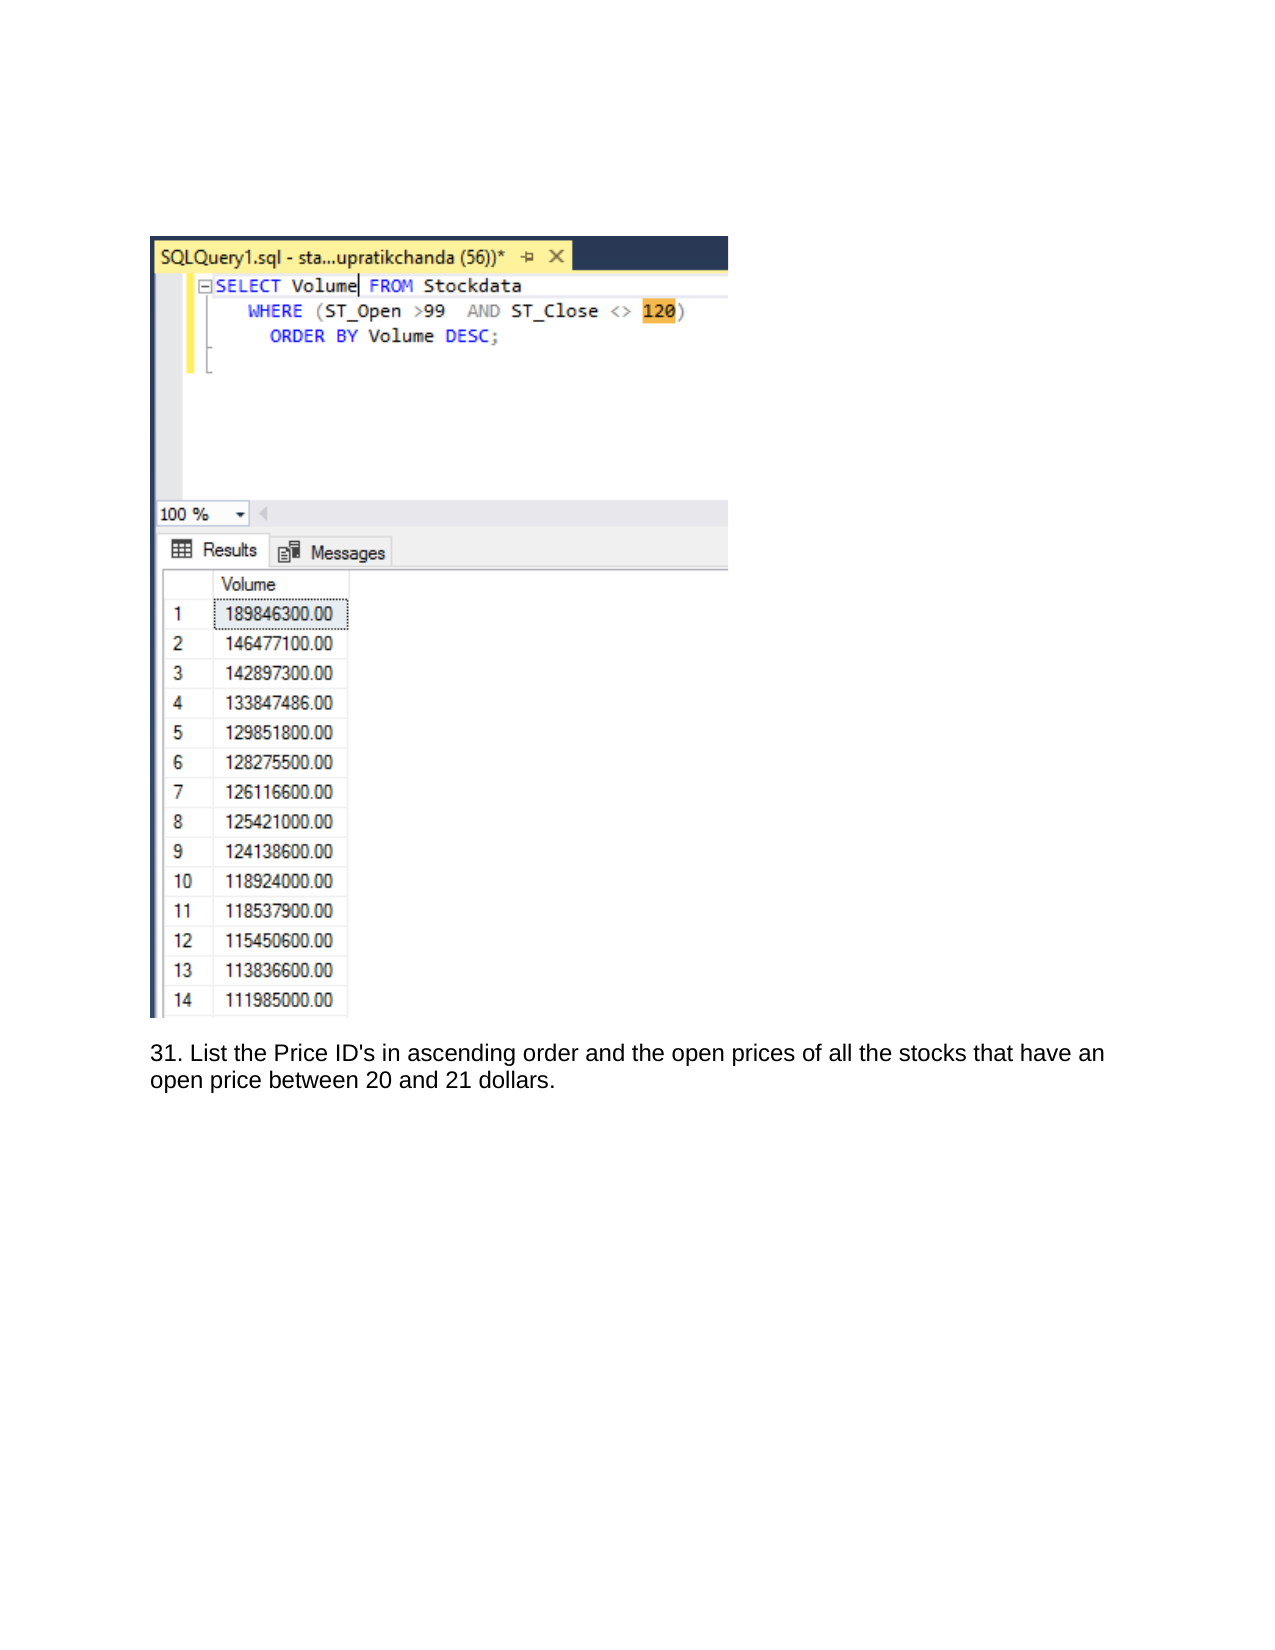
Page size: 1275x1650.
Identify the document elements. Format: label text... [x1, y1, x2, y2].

picture [150, 236, 729, 1018]
text 31. List the Price ID's in ascending order and the open prices of all the stocks that have an open price between 20 and 21 dollars. [150, 1038, 1125, 1094]
